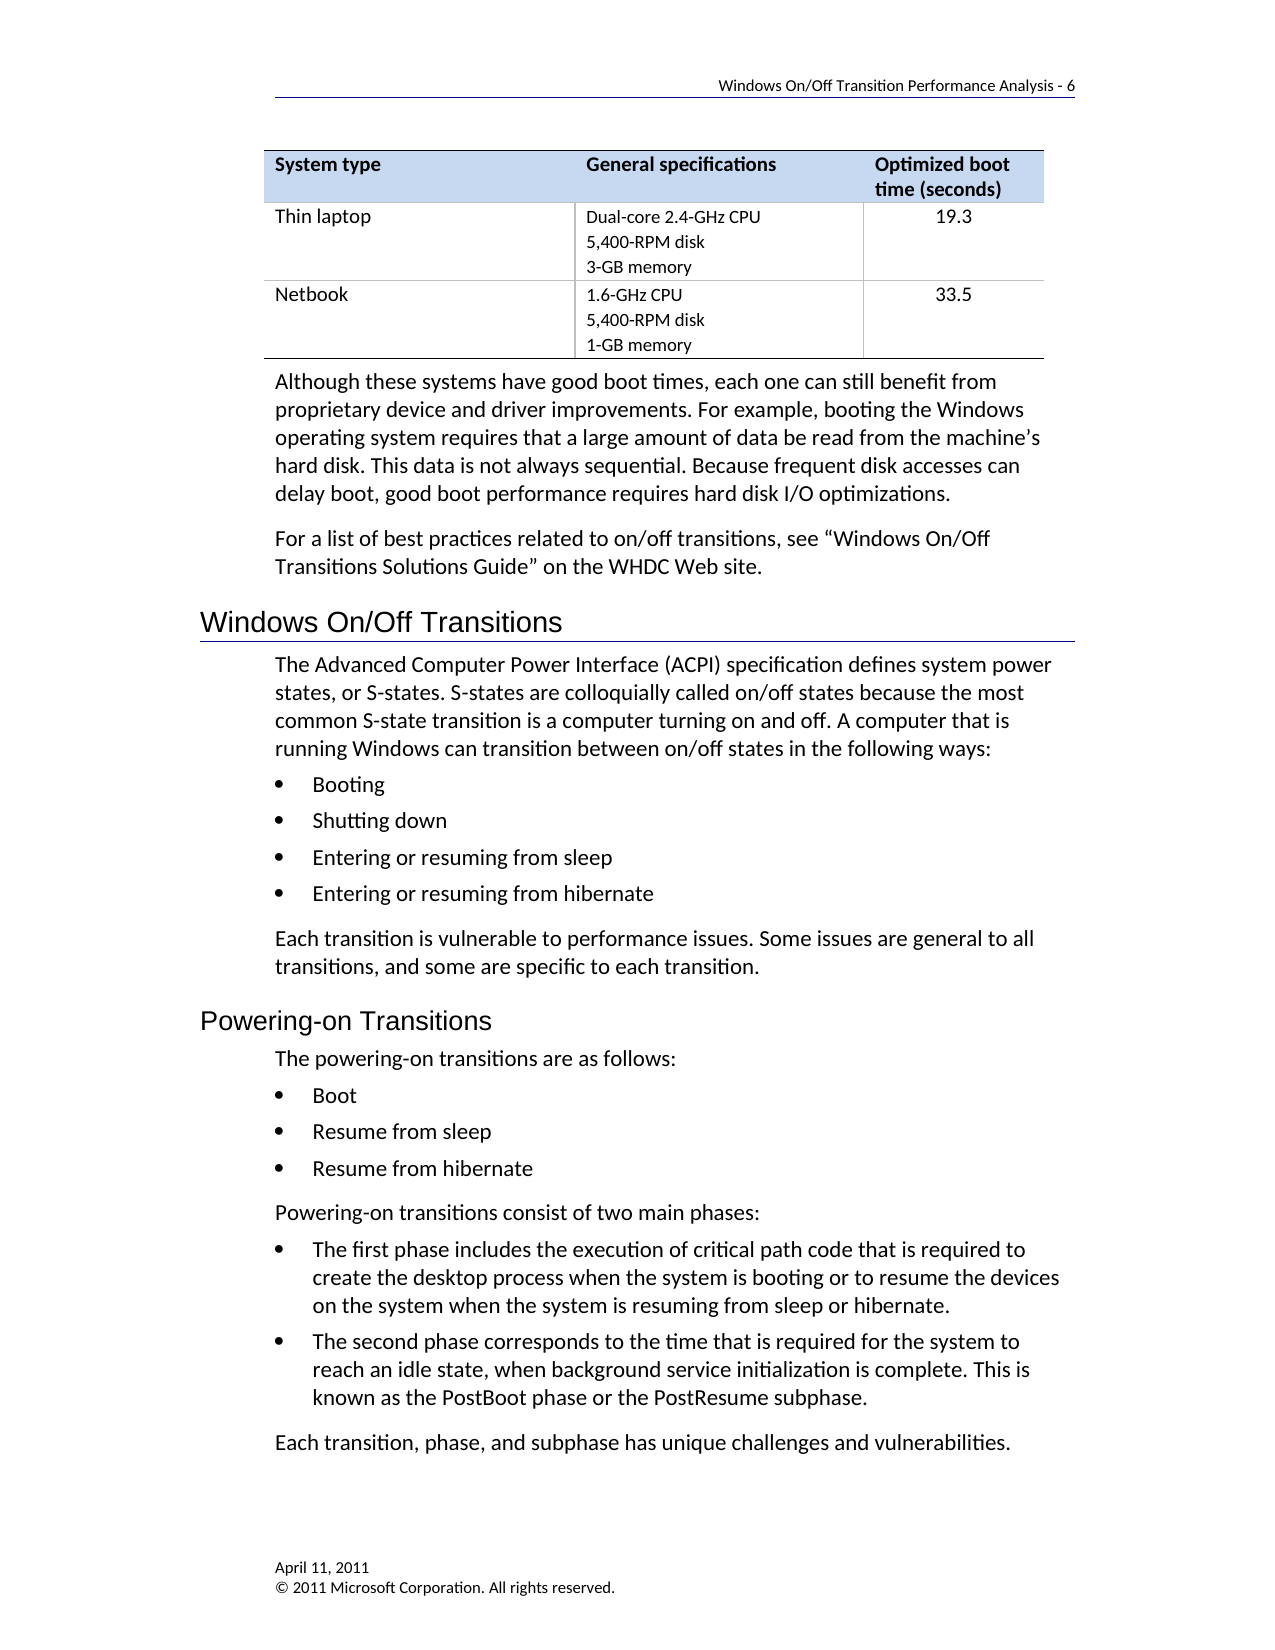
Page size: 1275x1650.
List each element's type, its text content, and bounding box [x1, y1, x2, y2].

table_cell Dual-core 2.4-GHz CPU 5,400-RPM disk 3-GB memory [576, 203, 863, 280]
subtitle Windows On/Off Transitions [200, 605, 1075, 641]
table_cell 19.3 [864, 203, 1044, 280]
list Boot [275, 1081, 1075, 1109]
text Powering-on transitions consist of two main phases: [275, 1198, 1075, 1226]
list Entering or resuming from hibernate [275, 879, 1075, 907]
table_cell 1.6-GHz CPU 5,400-RPM disk 1-GB memory [576, 281, 863, 358]
text Each transition, phase, and subphase has unique challenges and vulnerabilities. [275, 1428, 1075, 1456]
table_cell 33.5 [864, 281, 1044, 358]
list The first phase includes the execution of critical path code that is required to create the desktop process when the system is booting or to resume the devices on the system when the system is resuming from sleep or hibernate. [275, 1235, 1075, 1319]
list Resume from hibernate [275, 1154, 1075, 1182]
list The second phase corresponds to the time that is required for the system to reach an idle state, when background service initialization is complete. This is known as the PostBoot phase or the PostResume subphase. [275, 1327, 1075, 1411]
text For a list of best practices related to on/off transitions, see “Windows On/Off Transitions Solutions Guide” on the WHDC Web site. [275, 524, 1075, 580]
text Each transition is vulnerable to performance issues. Some issues are general to all transitions, and some are specific to each transition. [275, 924, 1075, 980]
text Although these systems have good boot times, each one can still benefit from proprietary device and driver improvements. For example, booting the Windows operating system requires that a large amount of data be read from the machine’s hard disk. This data is not always sequential. Because frequent disk accesses can delay boot, good boot performance requires hard disk I/O optimizations. [275, 367, 1075, 508]
table_cell Netbook [264, 281, 574, 358]
list Entering or resuming from sleep [275, 843, 1075, 871]
subtitle Powering-on Transitions [200, 1005, 1075, 1036]
table_cell Thin laptop [264, 203, 574, 280]
table_header System type [264, 151, 575, 202]
table_header General specifications [575, 151, 864, 202]
list Resume from sleep [275, 1117, 1075, 1145]
list Booting [275, 770, 1075, 798]
list Shutting down [275, 807, 1075, 834]
text The powering-on transitions are as follows: [275, 1044, 1075, 1073]
text The Advanced Computer Power Interface (ACPI) specification defines system power states, or S-states. S-states are colloquially called on/off states because the most common S-state transition is a computer turning on and off. A computer that is running Windows can transition between on/off states in the following ways: [275, 650, 1075, 762]
table_header Optimized boot time (seconds) [864, 151, 1044, 202]
